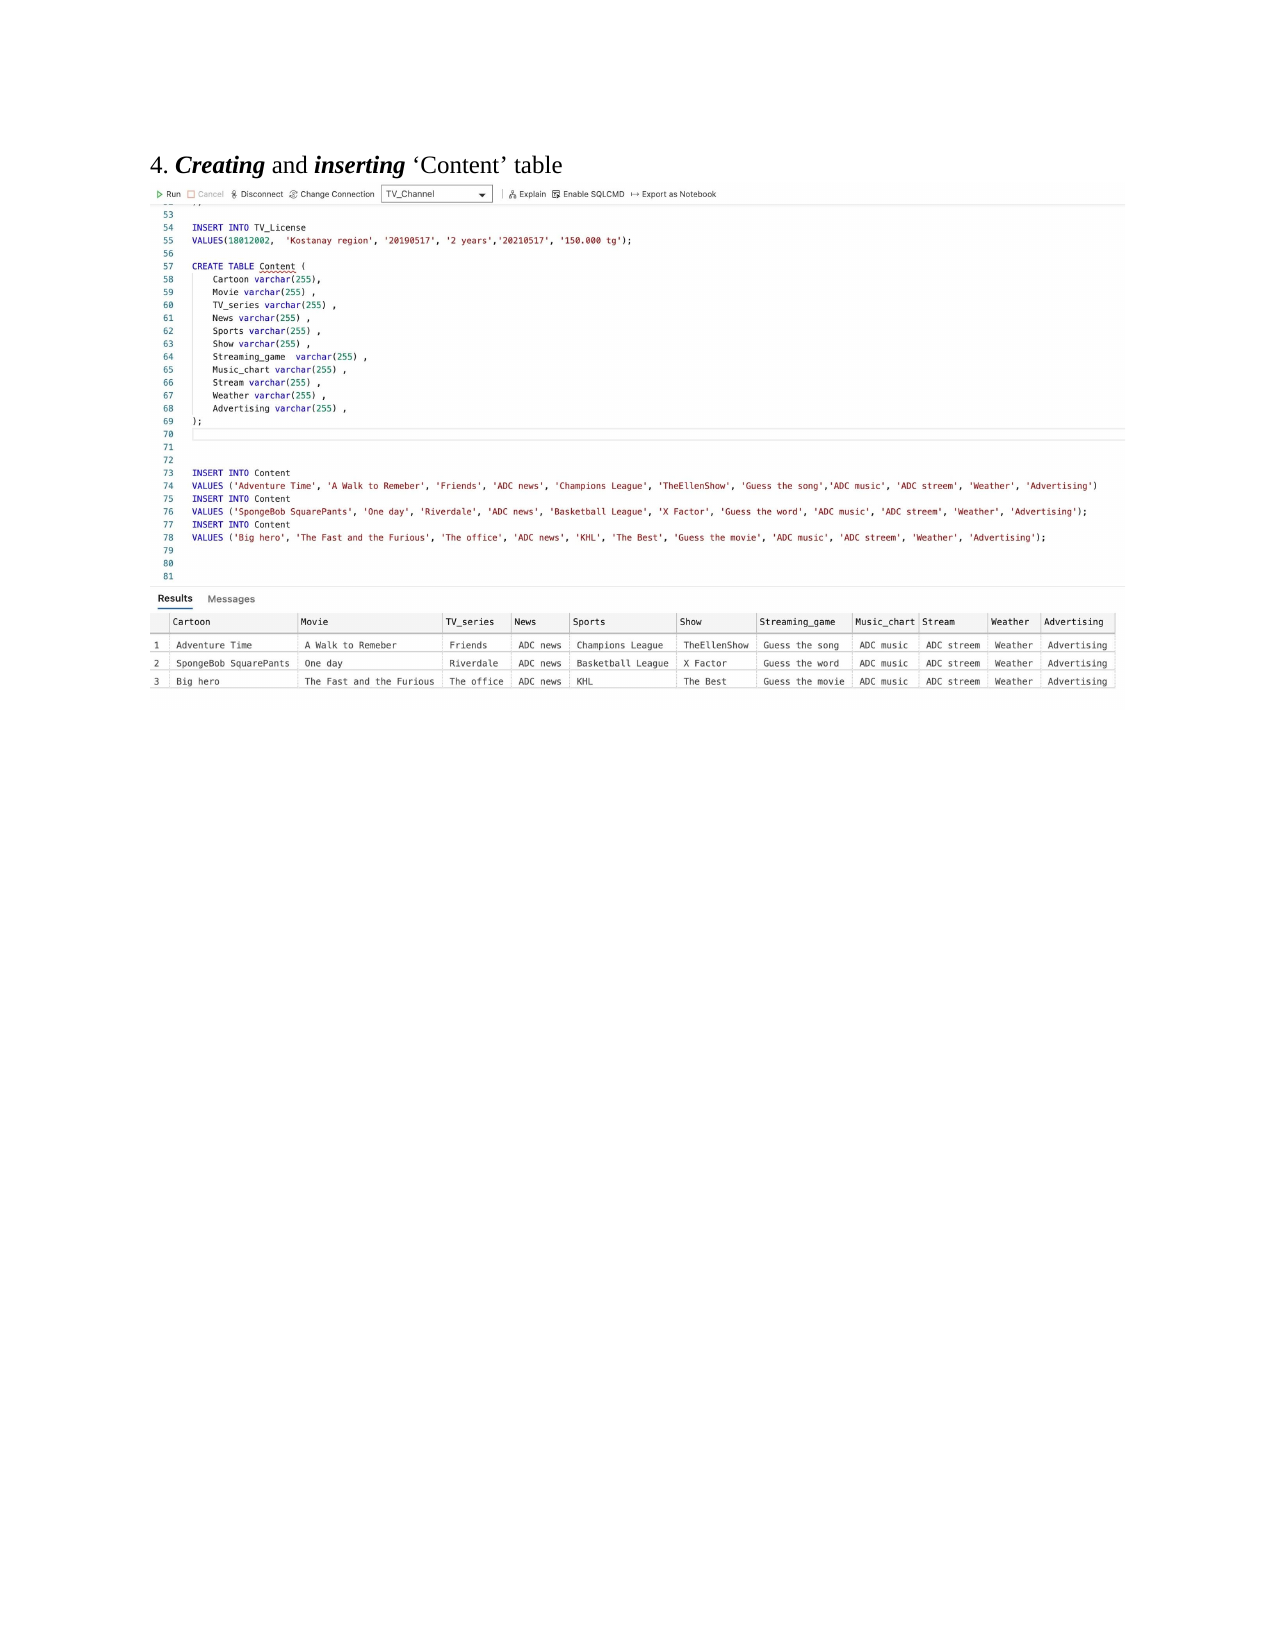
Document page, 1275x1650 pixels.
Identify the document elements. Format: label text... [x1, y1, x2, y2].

text 4. Creating and inserting ‘Content’ table [150, 150, 1125, 182]
picture [150, 182, 1125, 583]
picture [150, 586, 1125, 710]
